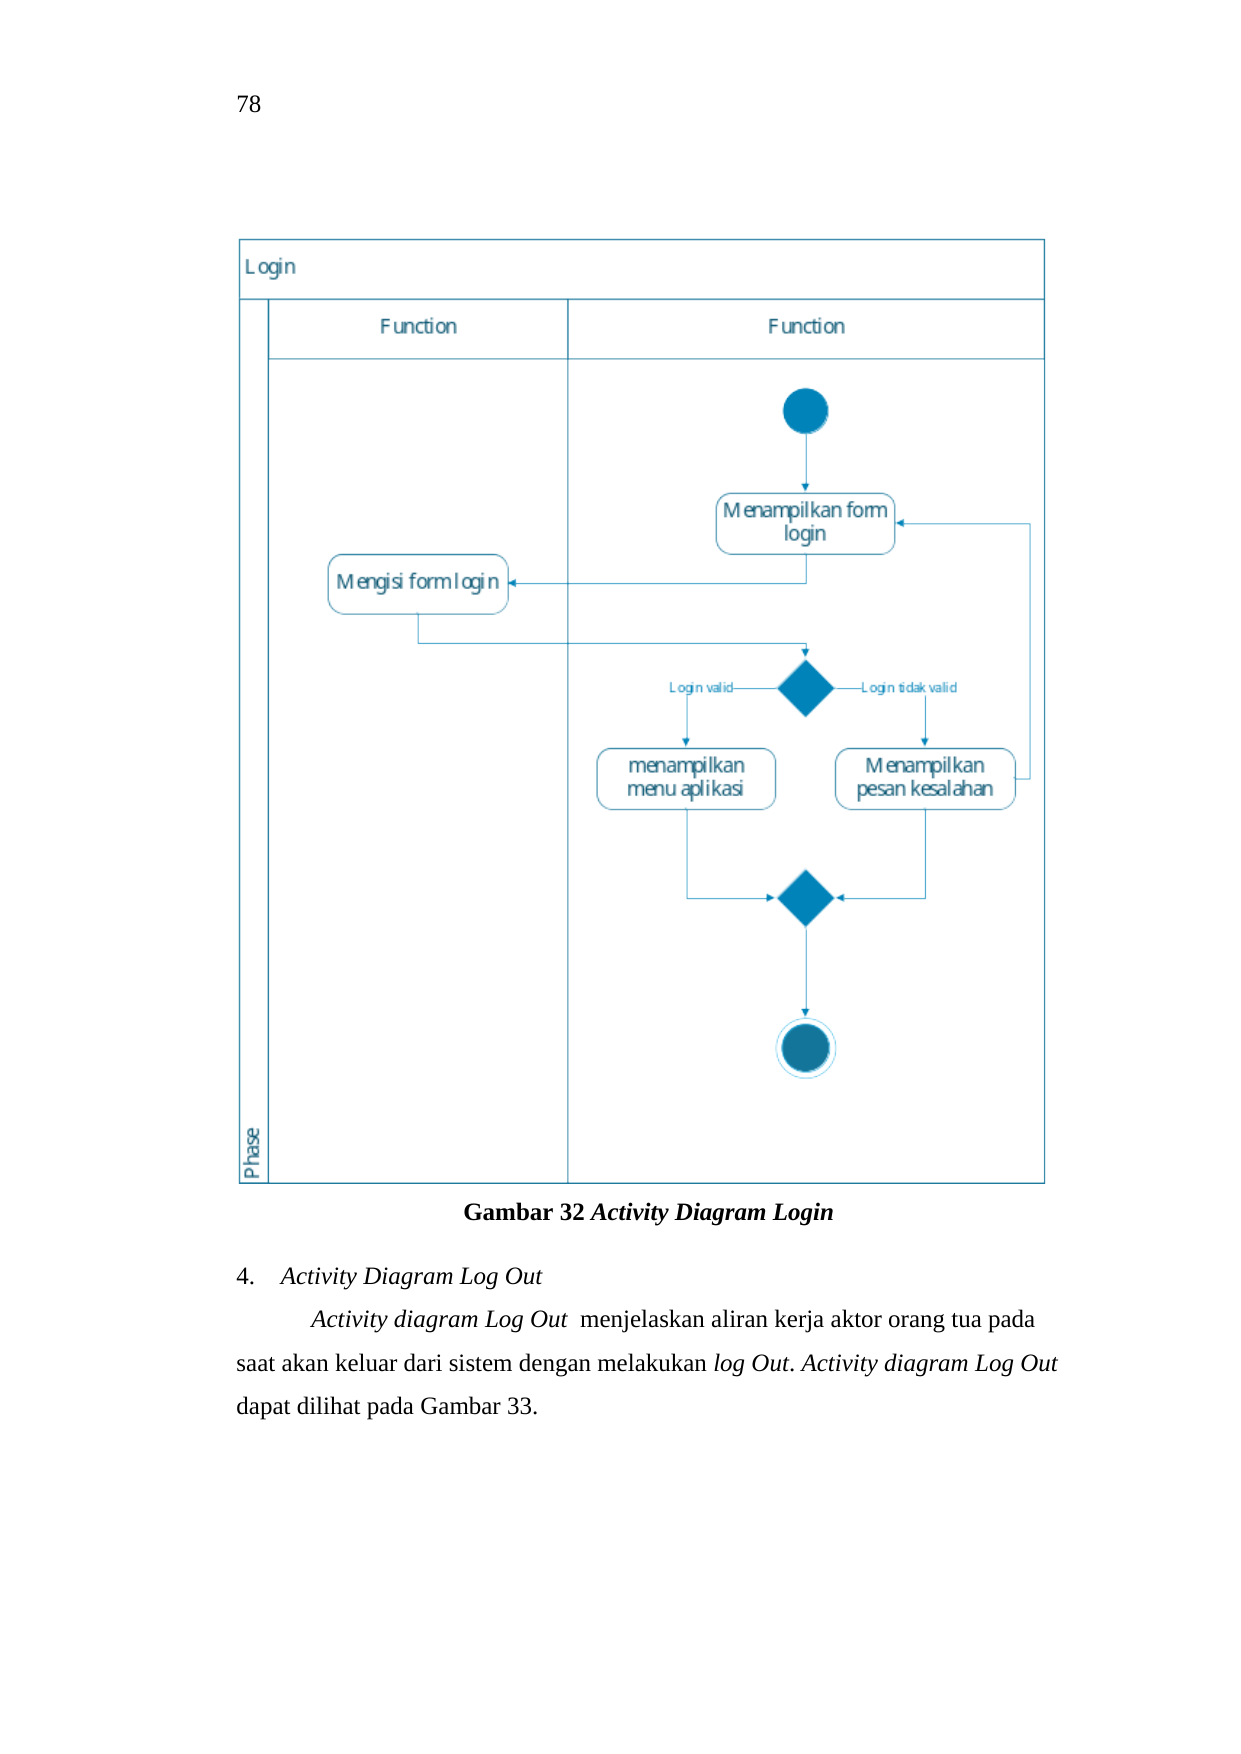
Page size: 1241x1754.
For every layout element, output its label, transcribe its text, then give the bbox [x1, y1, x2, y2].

list Activity Diagram Log Out [236, 1261, 1063, 1290]
text Activity diagram Log Out menjelaskan aliran kerja aktor orang tua pada saat akan keluar dari sistem dengan melakukan log Out. Activity diagram Log Out dapat dilihat pada Gambar 33. [236, 1304, 1063, 1419]
